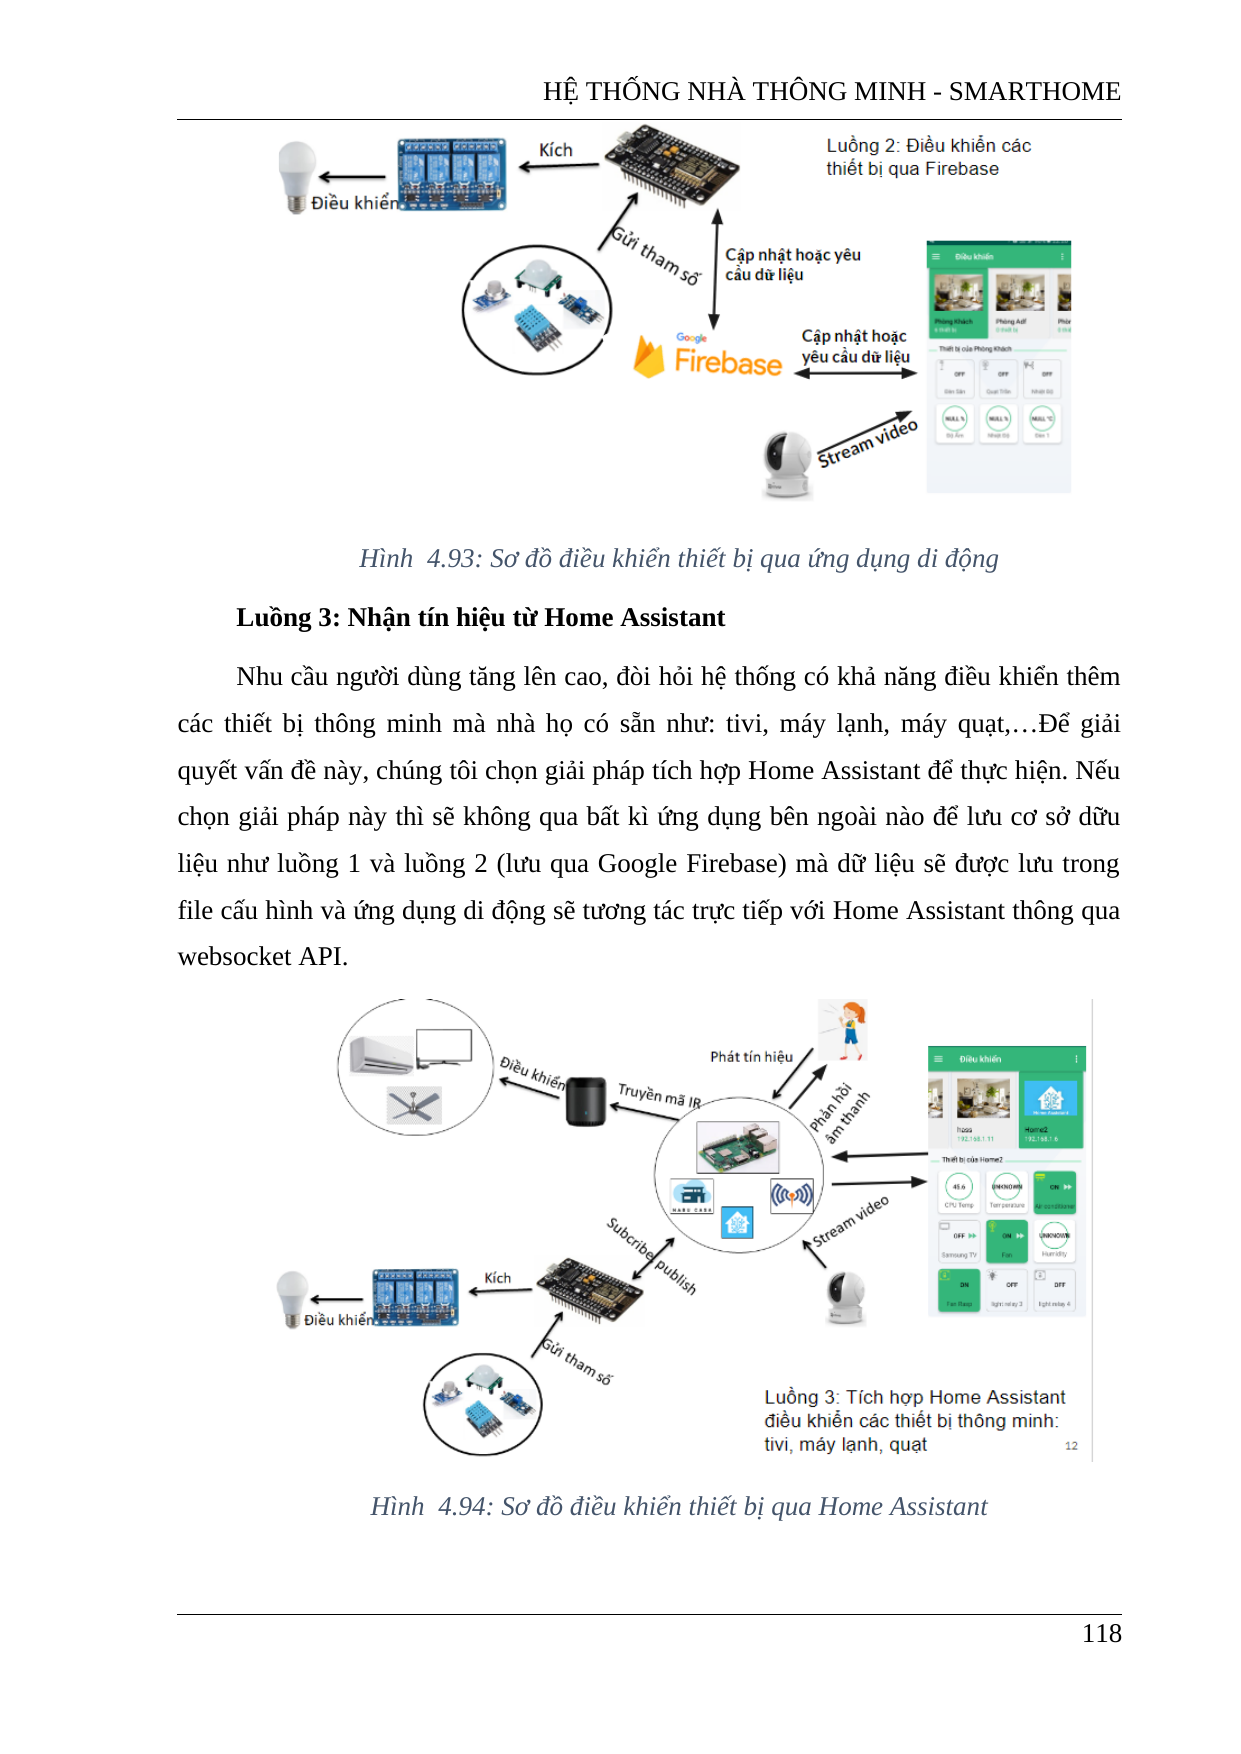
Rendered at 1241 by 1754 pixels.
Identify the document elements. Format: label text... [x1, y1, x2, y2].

picture [278, 120, 1080, 515]
text Nhu cầu người dùng tăng lên cao, đòi hỏi hệ thống có khả năng điều khiển thêm các thiết bị thông minh mà nhà họ có sẵn như: tivi, máy lạnh, máy quạt,…Để giải quyết vấn đề này, chúng tôi chọn giải pháp tích hợp Home Assistant để thực hiện. Nếu chọn giải pháp này thì sẽ không qua bất kì ứng dụng bên ngoài nào để lưu cơ sở dữu liệu như luồng 1 và luồng 2 (lưu qua Google Firebase) mà dữ liệu sẽ được lưu trong file cấu hình và ứng dụng di động sẽ tương tác trực tiếp với Home Assistant thông qua websocket API. [177, 661, 1122, 972]
text Luồng 3: Nhận tín hiệu từ Home Assistant [177, 601, 1122, 632]
picture [265, 999, 1094, 1462]
